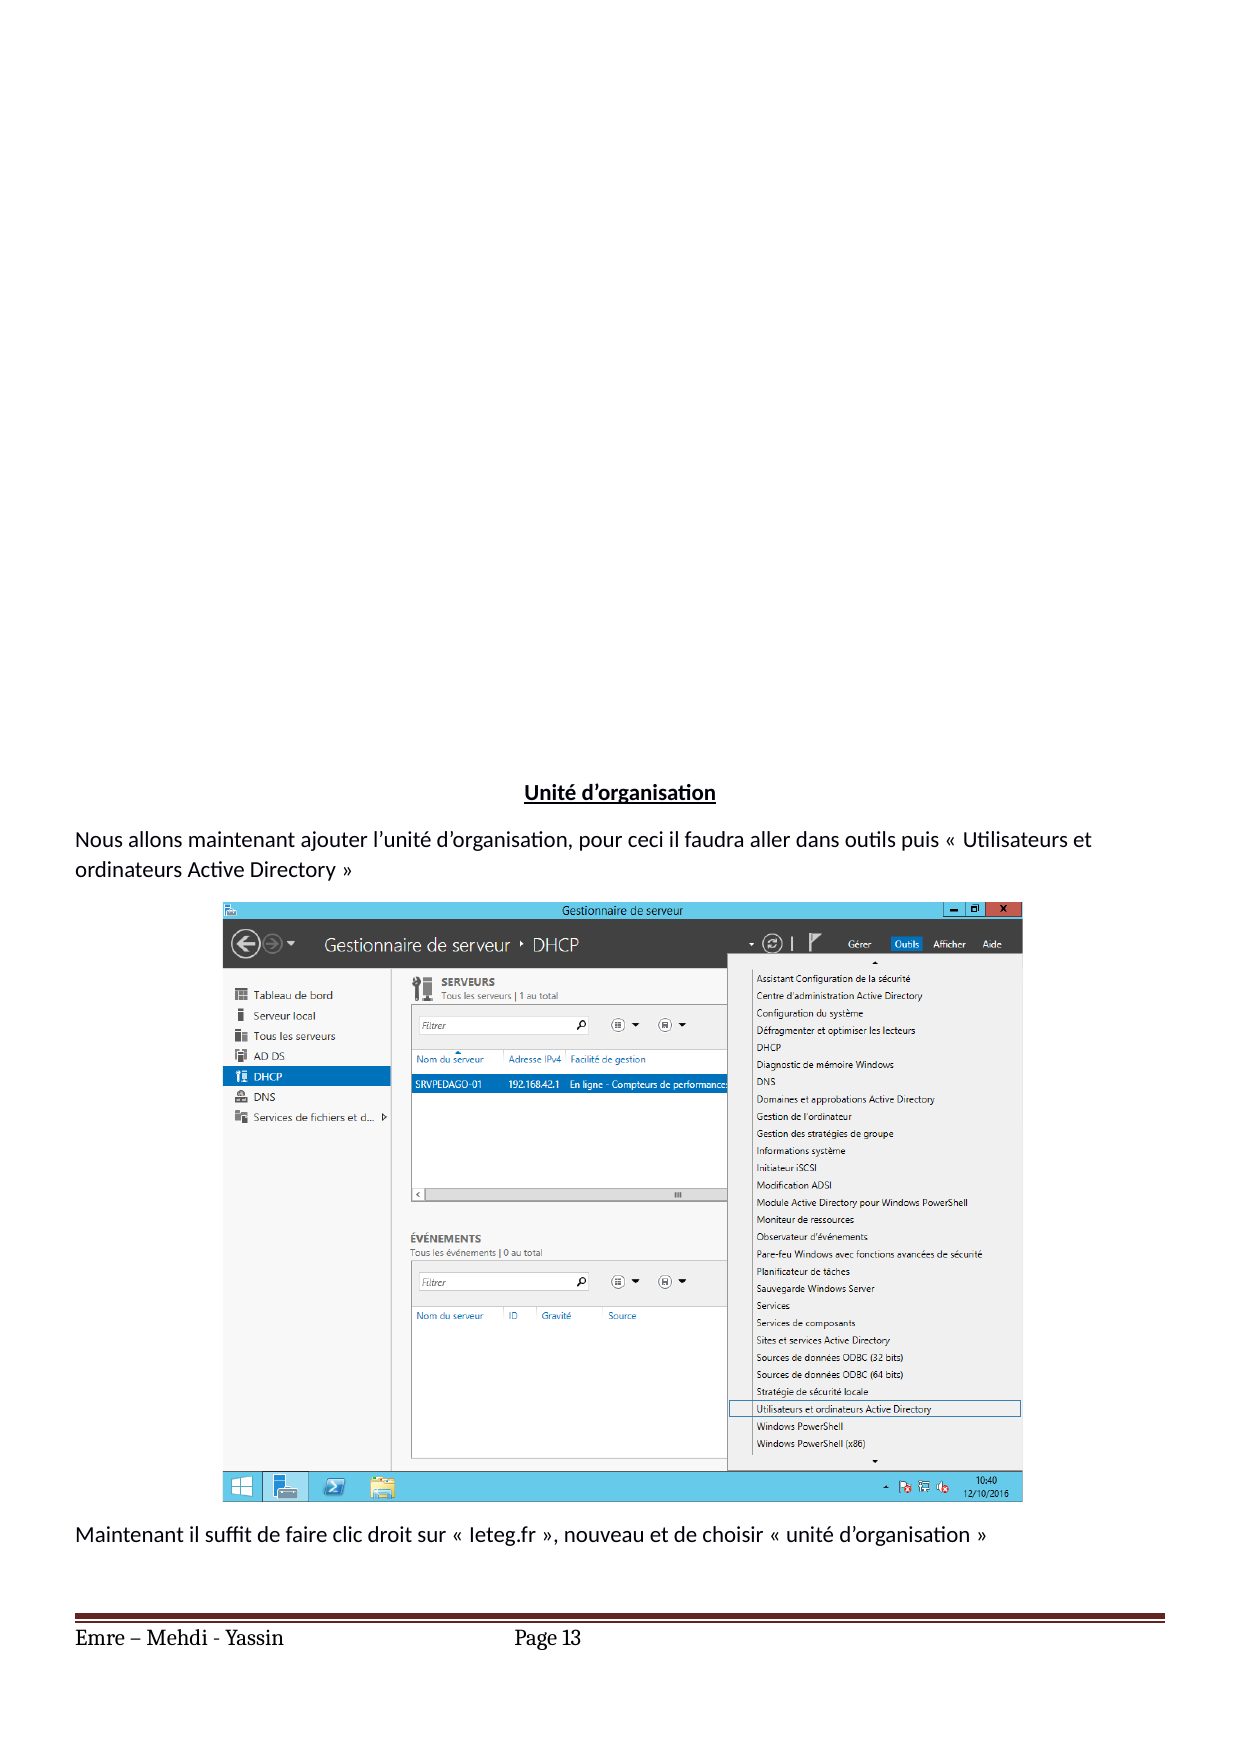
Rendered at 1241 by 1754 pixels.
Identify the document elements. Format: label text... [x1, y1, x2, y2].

text Unité d’organisation [75, 778, 1165, 806]
picture [222, 902, 1023, 1502]
text Nous allons maintenant ajouter l’unité d’organisation, pour ceci il faudra aller dans outils puis « Utilisateurs et ordinateurs Active Directory » [75, 825, 1165, 883]
text Maintenant il suffit de faire clic droit sur « Ieteg.fr », nouveau et de choisir « unité d’organisation » [75, 1521, 1165, 1549]
